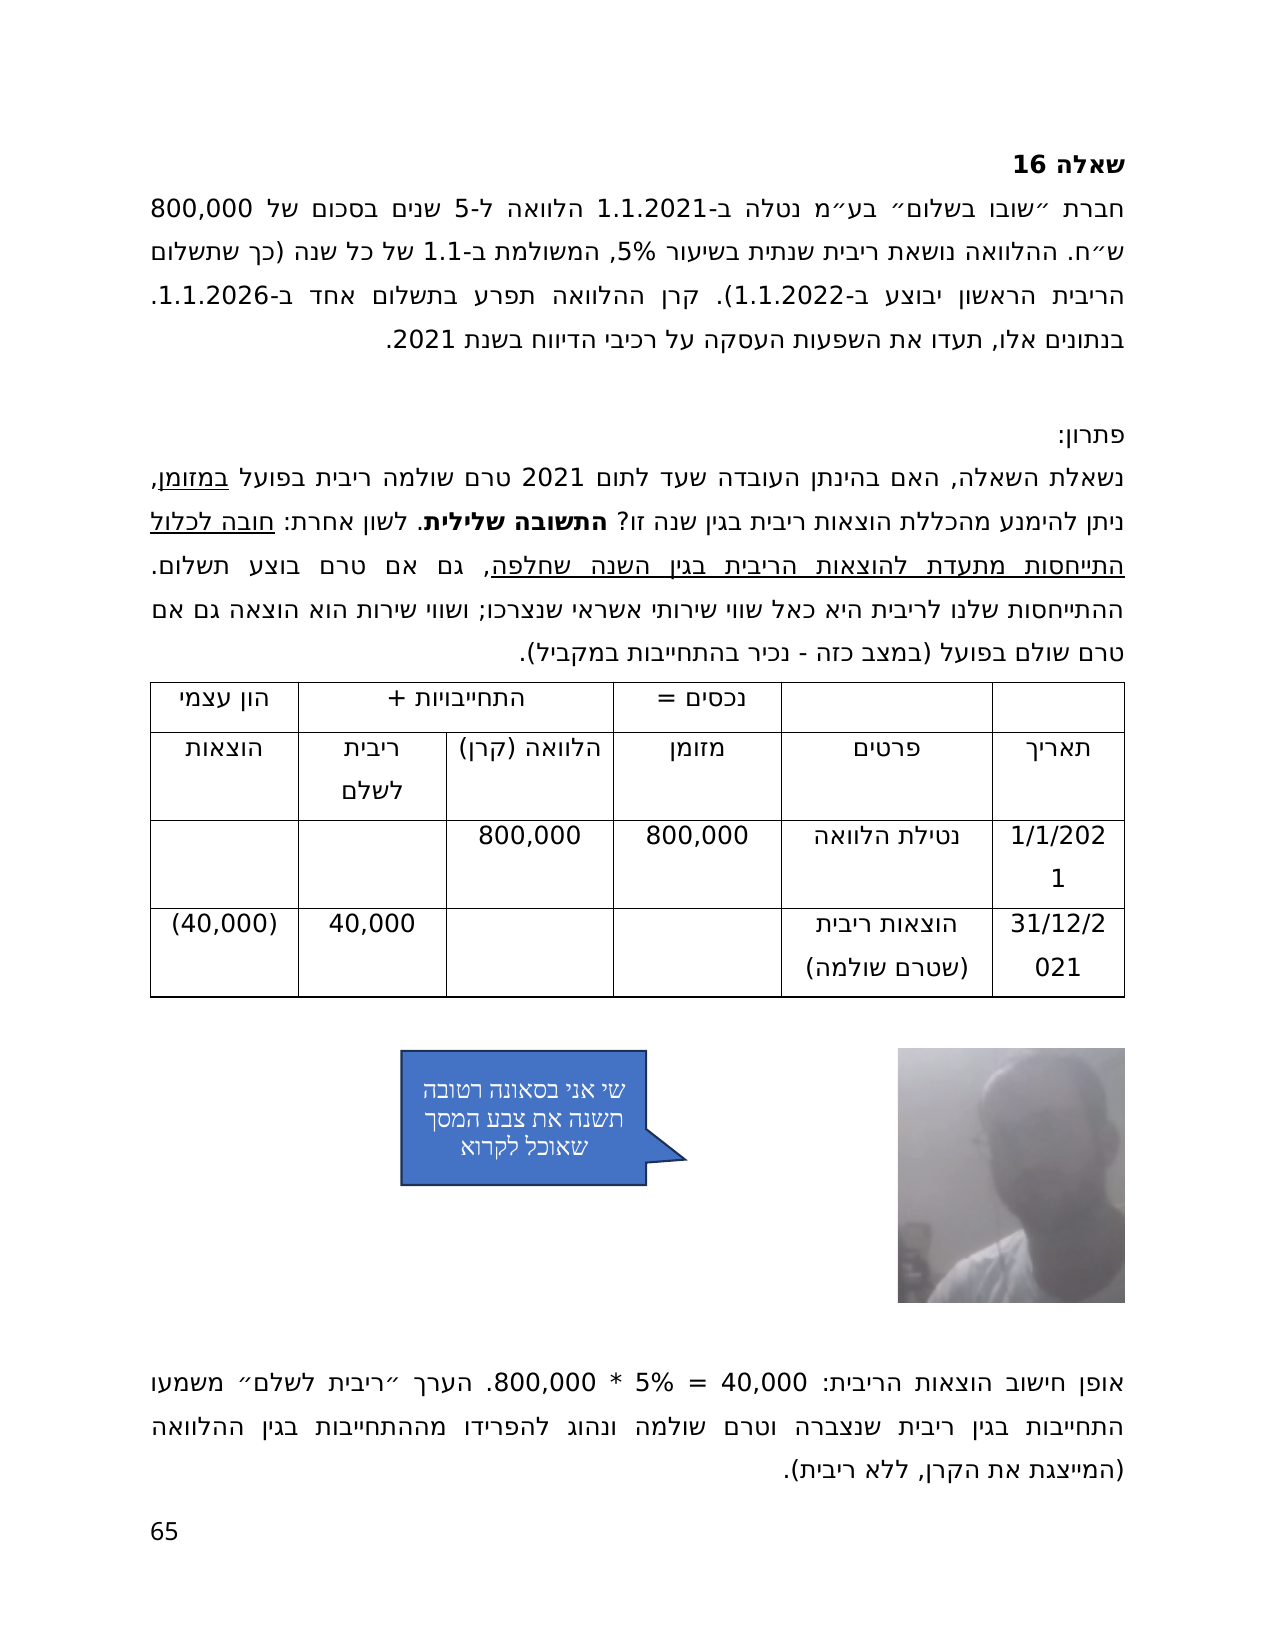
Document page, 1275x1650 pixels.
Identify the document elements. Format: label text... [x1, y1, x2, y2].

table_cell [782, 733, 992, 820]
text נשאלת השאלה, האם בהינתן העובדה שעד לתום 2021 טרם שולמה ריבית בפועל במזומן, ניתן להימנע מהכללת הוצאות ריבית בגין שנה זו? התשובה שלילית. לשון אחרת: חובה לכלול התייחסות מתעדת להוצאות הריבית בגין השנה שחלפה, גם אם טרם בוצע תשלום. ההתייחסות שלנו לריבית היא כאל שווי שירותי אשראי שנצרכו; ושווי שירות הוא הוצאה גם אם טרם שולם בפועל (במצב כזה - נכיר בהתחייבות במקביל). [150, 463, 1125, 668]
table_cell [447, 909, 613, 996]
picture [897, 1048, 1125, 1303]
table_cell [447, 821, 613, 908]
text חברת ״שובו בשלום״ בע״מ נטלה ב-1.1.2021 הלוואה ל-5 שנים בסכום של 800,000 ש״ח. ההלוואה נושאת ריבית שנתית בשיעור 5%, המשולמת ב-1.1 של כל שנה (כך שתשלום הריבית הראשון יבוצע ב-1.1.2022). קרן ההלוואה תפרע בתשלום אחד ב-1.1.2026. בנתונים אלו, תעדו את השפעות העסקה על רכיבי הדיווח בשנת 2021. [150, 194, 1125, 354]
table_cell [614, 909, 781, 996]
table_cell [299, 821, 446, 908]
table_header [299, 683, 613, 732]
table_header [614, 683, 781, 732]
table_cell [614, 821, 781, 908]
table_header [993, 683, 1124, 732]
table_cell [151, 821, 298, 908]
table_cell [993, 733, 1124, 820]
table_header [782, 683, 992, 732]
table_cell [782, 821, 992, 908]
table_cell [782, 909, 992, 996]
text אופן חישוב הוצאות הריבית: 40,000 = 5% * 800,000. הערך ״ריבית לשלם״ משמעו התחייבות בגין ריבית שנצברה וטרם שולמה ונהוג להפרידו מההתחייבות בגין ההלוואה (המייצגת את הקרן, ללא ריבית). [150, 1368, 1125, 1485]
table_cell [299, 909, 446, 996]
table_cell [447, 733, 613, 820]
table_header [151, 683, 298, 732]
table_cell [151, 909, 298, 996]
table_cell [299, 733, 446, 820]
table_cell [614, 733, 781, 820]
text פתרון: [150, 420, 1125, 449]
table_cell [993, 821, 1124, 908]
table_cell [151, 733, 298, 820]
text שאלה 16 [150, 150, 1125, 179]
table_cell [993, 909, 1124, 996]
